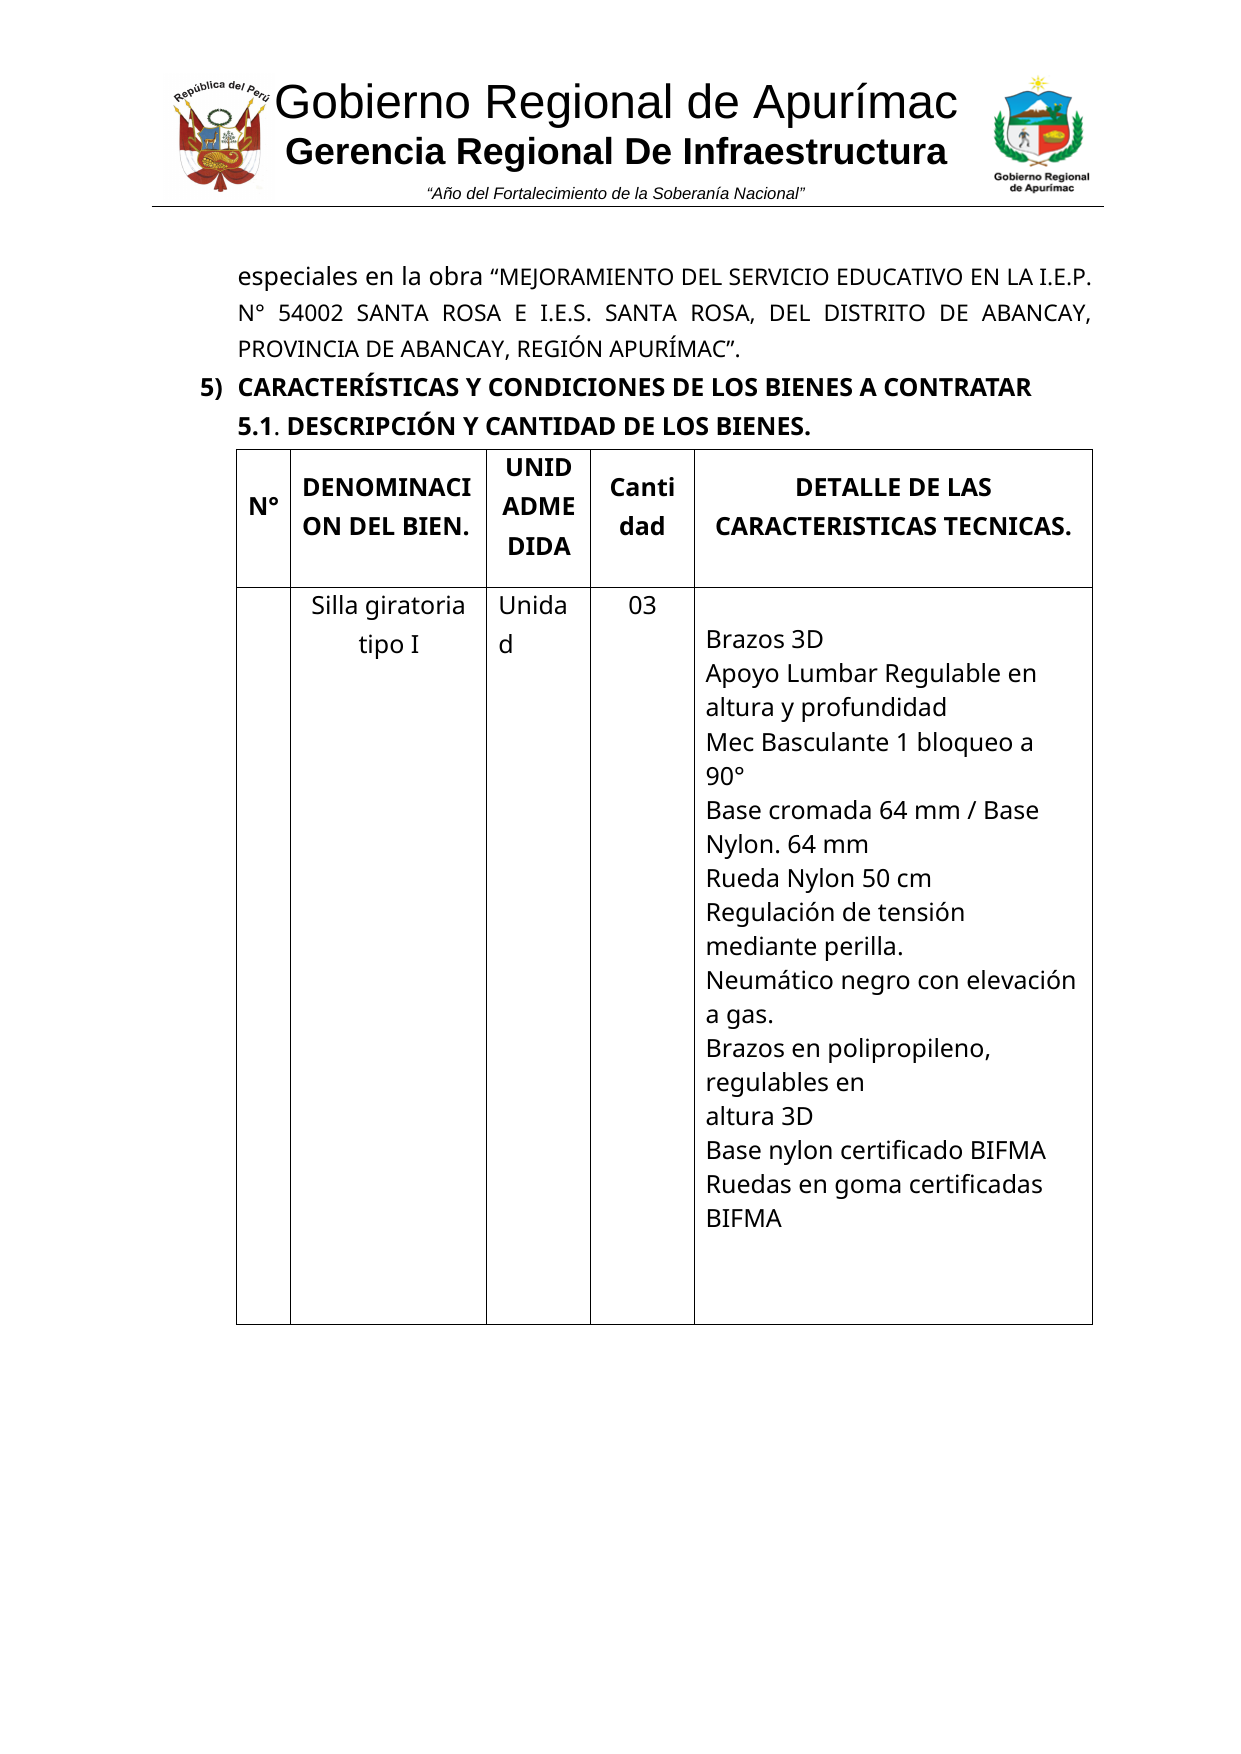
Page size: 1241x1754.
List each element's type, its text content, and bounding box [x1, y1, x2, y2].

table_header Cantidad [591, 450, 694, 587]
table_header DETALLE DE LAS CARACTERISTICAS TECNICAS. [695, 450, 1092, 587]
list CARACTERÍSTICAS Y CONDICIONES DE LOS BIENES A CONTRATAR [200, 369, 1093, 403]
table_cell Silla giratoria tipo I [291, 588, 486, 1324]
picture [989, 73, 1093, 201]
table_header DENOMINACION DEL BIEN. [291, 450, 486, 587]
table_cell Unidad [487, 588, 590, 1324]
table_header UNIDADMEDIDA [487, 450, 590, 587]
table_cell 03 [591, 588, 694, 1324]
table_cell [237, 588, 290, 1324]
list 5.1. DESCRIPCIÓN Y CANTIDAD DE LOS BIENES. [237, 408, 1093, 442]
picture [162, 73, 275, 203]
table_header N° [237, 450, 290, 587]
